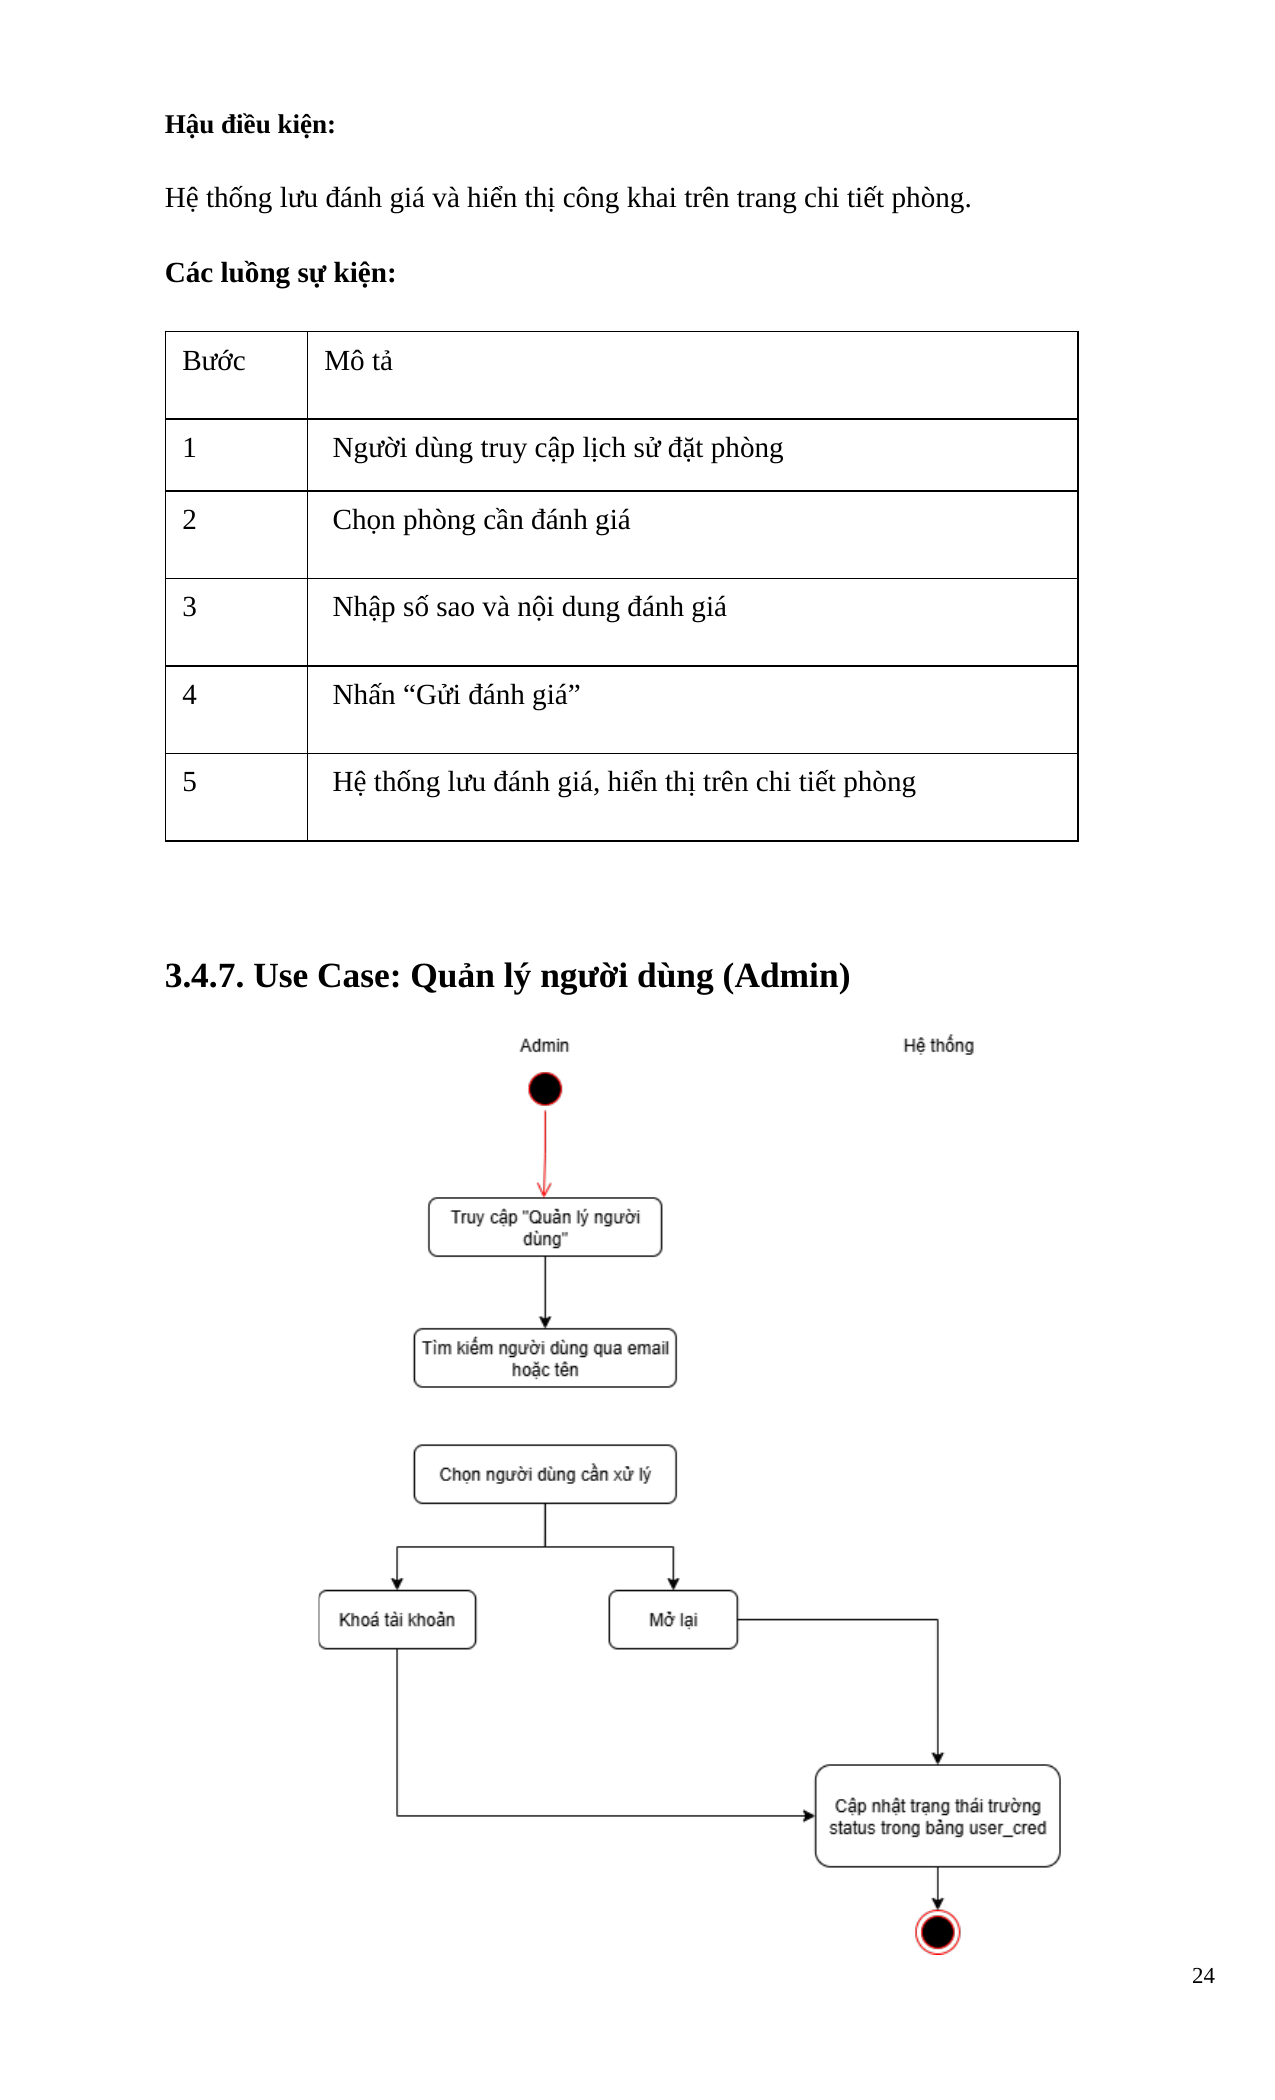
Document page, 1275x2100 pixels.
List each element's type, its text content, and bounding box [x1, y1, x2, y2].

subtitle Hậu điều kiện: [164, 108, 1214, 139]
picture [318, 1023, 1061, 1955]
subtitle 3.4.7. Use Case: Quản lý người dùng (Admin) [164, 954, 1214, 995]
table_cell 4 [166, 667, 307, 752]
table_cell Nhấn “Gửi đánh giá” [308, 667, 1077, 752]
table_cell Chọn phòng cần đánh giá [308, 492, 1077, 577]
table_cell Hệ thống lưu đánh giá, hiển thị trên chi tiết phòng [308, 754, 1077, 840]
table_cell 1 [166, 420, 307, 490]
text Hệ thống lưu đánh giá và hiển thị công khai trên trang chi tiết phòng. [164, 180, 1214, 213]
table_cell 5 [166, 754, 307, 840]
table_cell 2 [166, 492, 307, 577]
table_cell 3 [166, 579, 307, 665]
table_cell Nhập số sao và nội dung đánh giá [308, 579, 1077, 665]
table_header Bước [166, 332, 307, 418]
table_header Mô tả [308, 332, 1077, 418]
table_cell Người dùng truy cập lịch sử đặt phòng [308, 420, 1077, 490]
text Các luồng sự kiện: [164, 255, 1214, 289]
